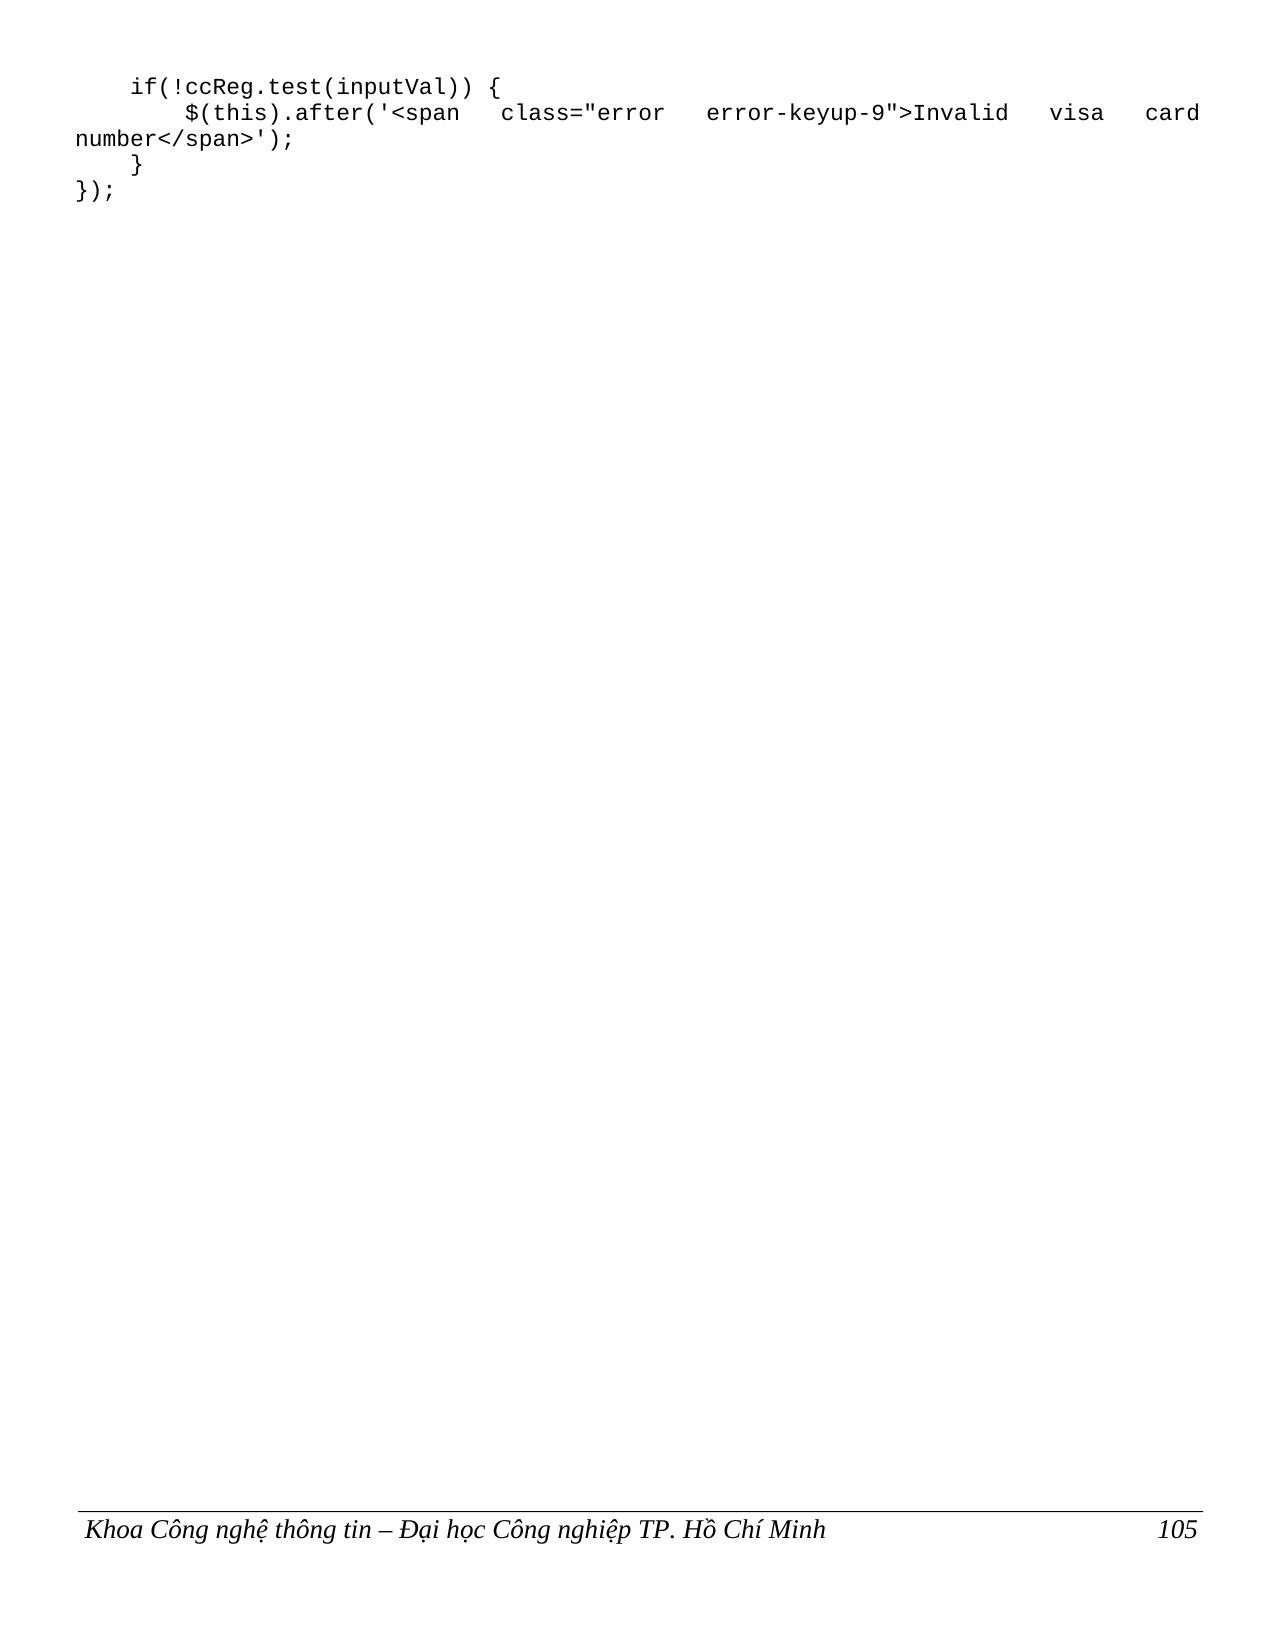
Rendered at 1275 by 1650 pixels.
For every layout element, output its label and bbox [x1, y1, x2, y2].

table_header [75, 75, 1200, 205]
